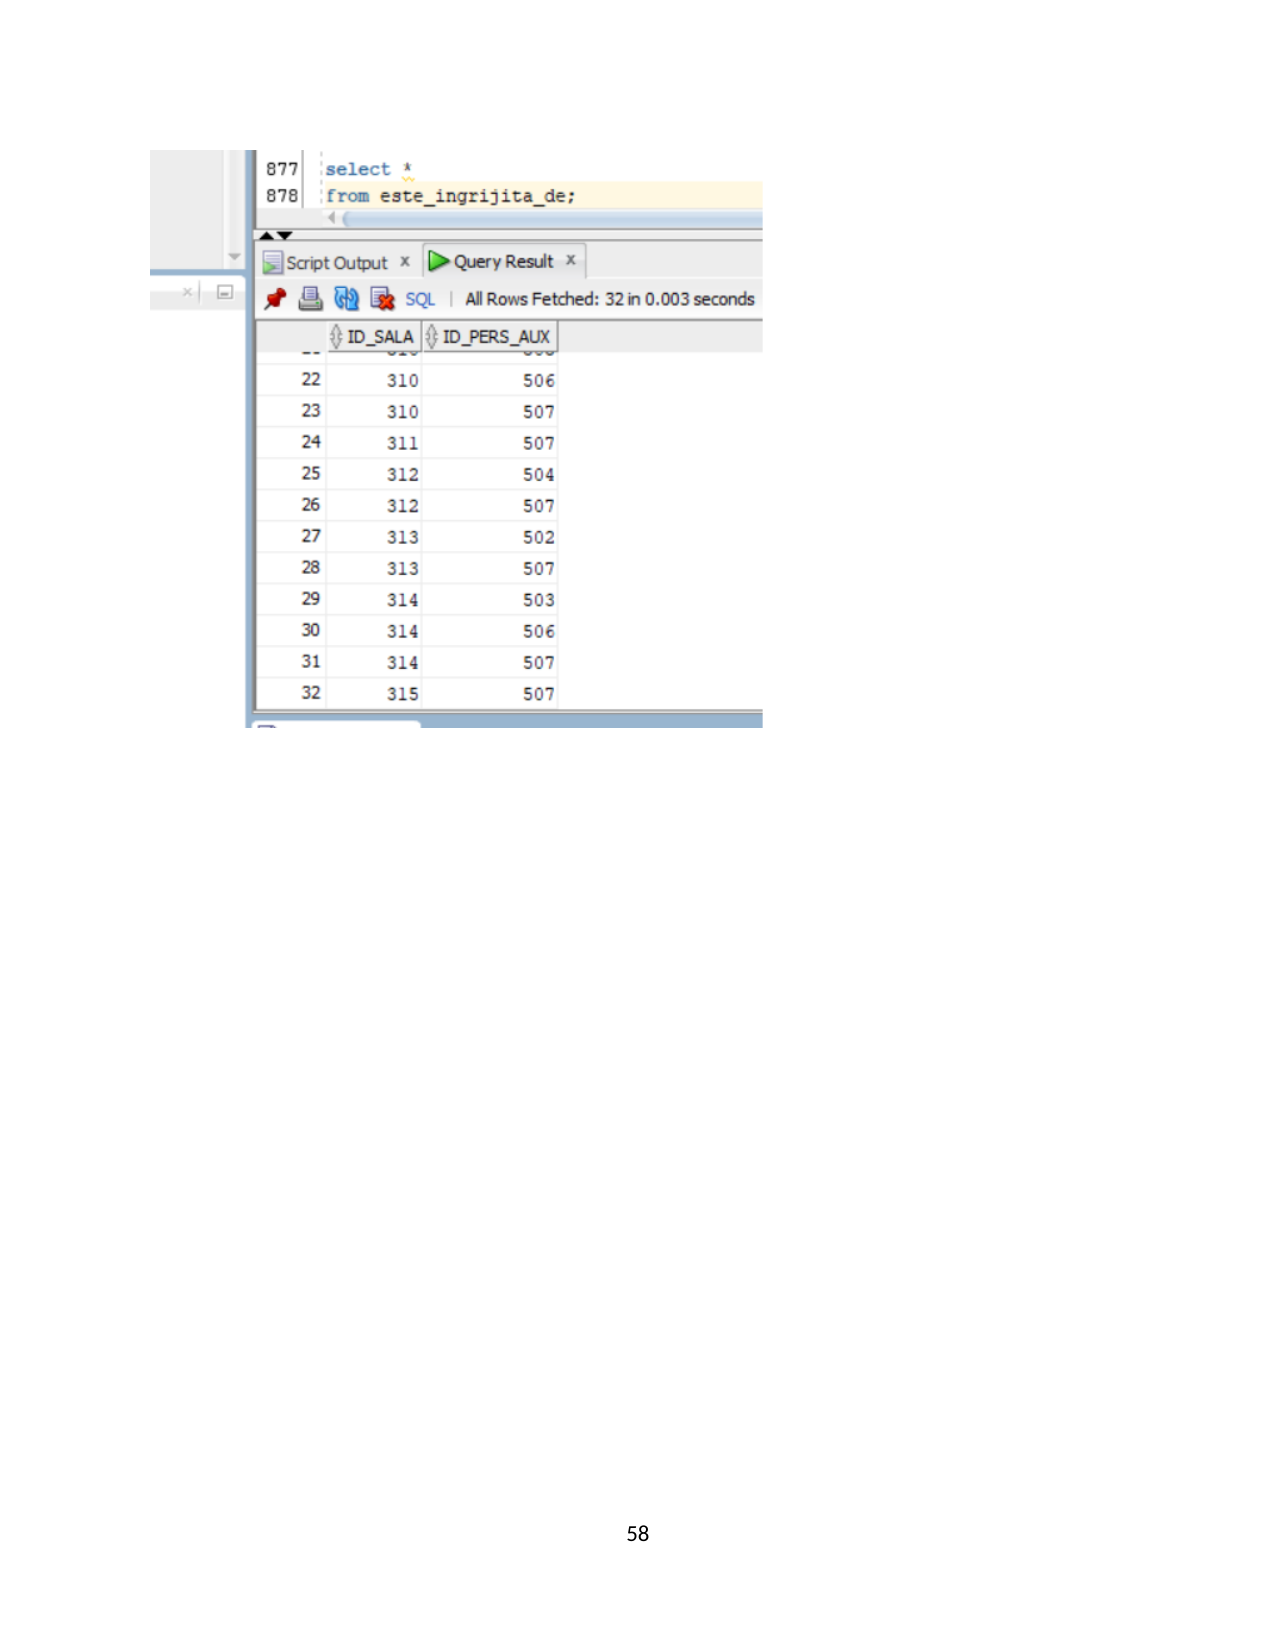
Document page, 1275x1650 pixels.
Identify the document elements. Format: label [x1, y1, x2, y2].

picture [150, 150, 763, 728]
